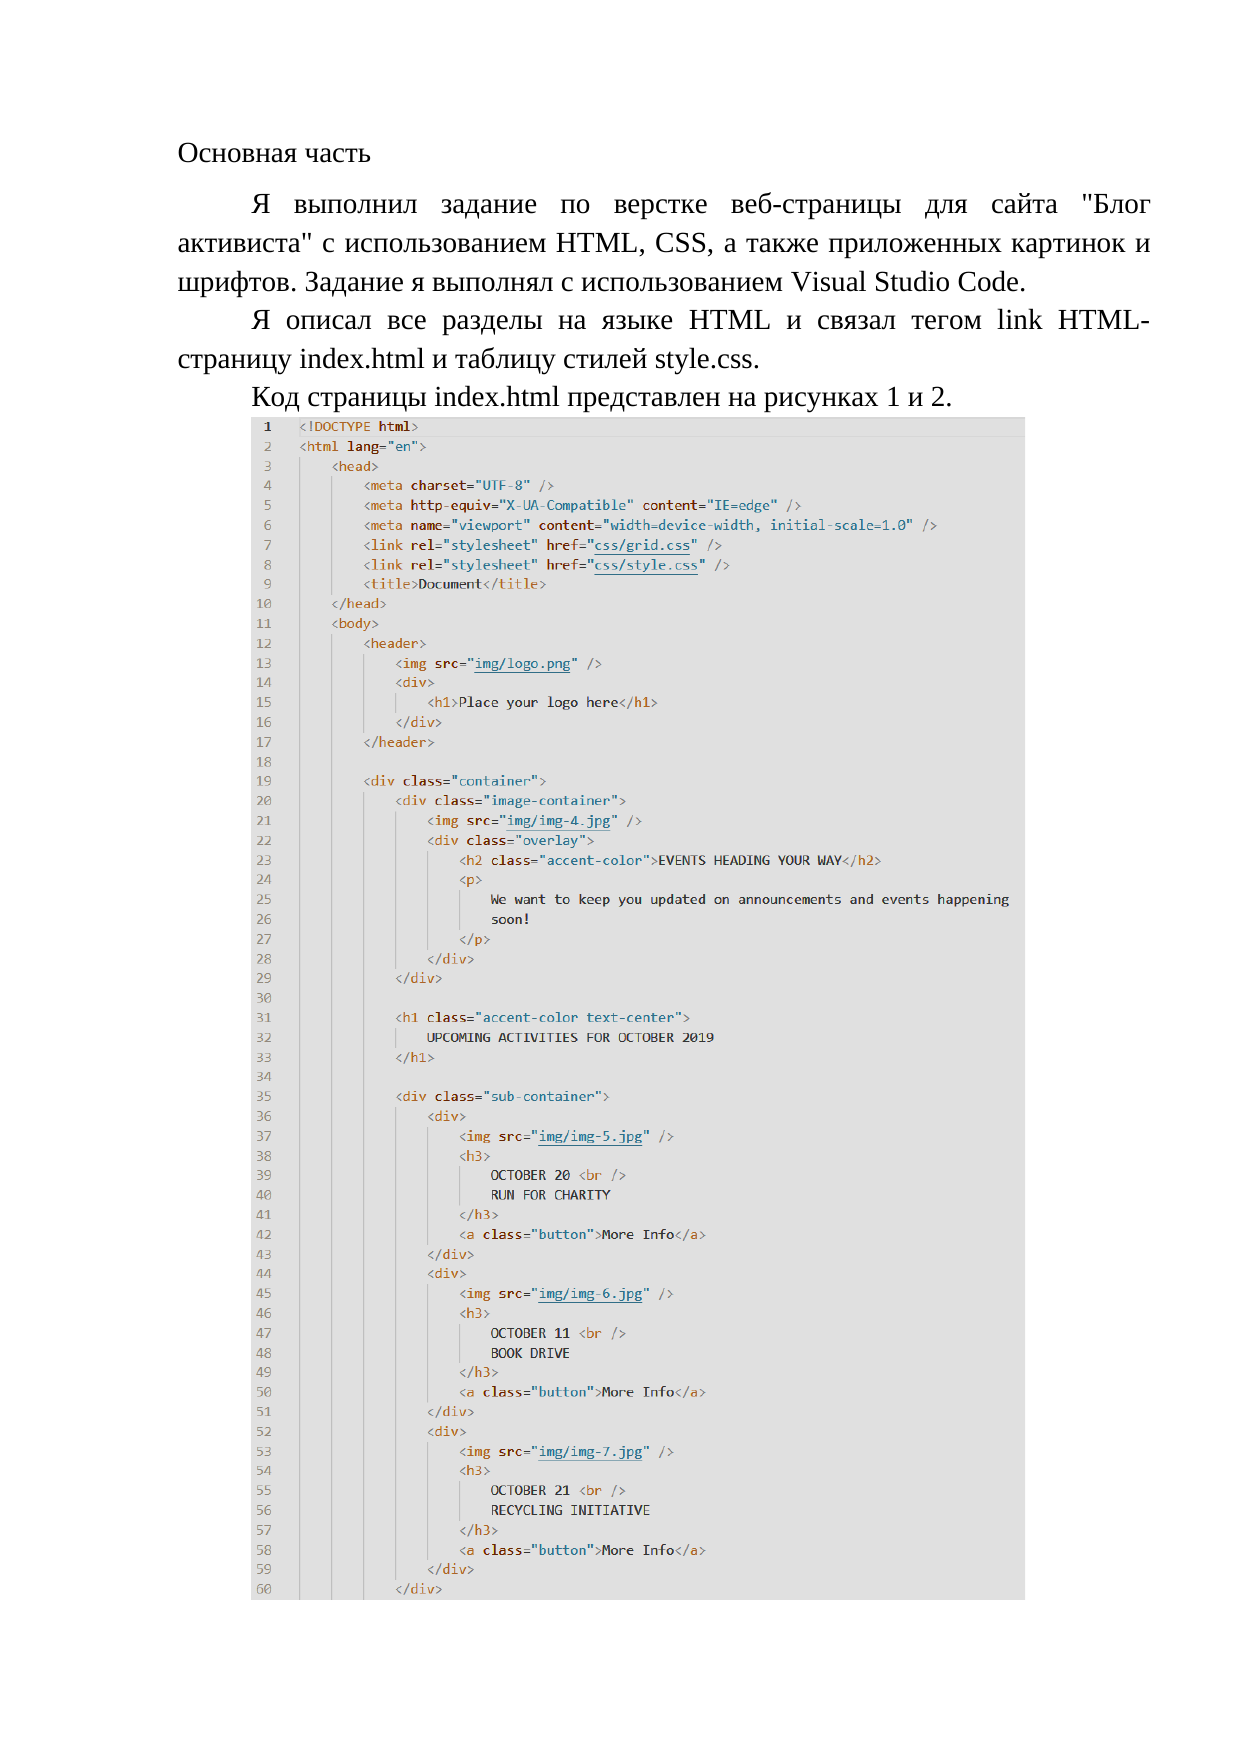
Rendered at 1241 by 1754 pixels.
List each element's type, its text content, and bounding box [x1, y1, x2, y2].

text Я выполнил задание по верстке веб-страницы для сайта "Блог активиста" с использованием HTML, CSS, а также приложенных картинок и шрифтов. Задание я выполнял с использованием Visual Studio Code. [177, 187, 1152, 297]
picture [251, 417, 1025, 1600]
text Код страницы index.html представлен на рисунках 1 и 2. [177, 379, 1152, 413]
text Я описал все разделы на языке HTML и связал тегом link HTML-страницу index.html и таблицу стилей style.css. [177, 302, 1152, 374]
subtitle Основная часть [177, 135, 1152, 168]
